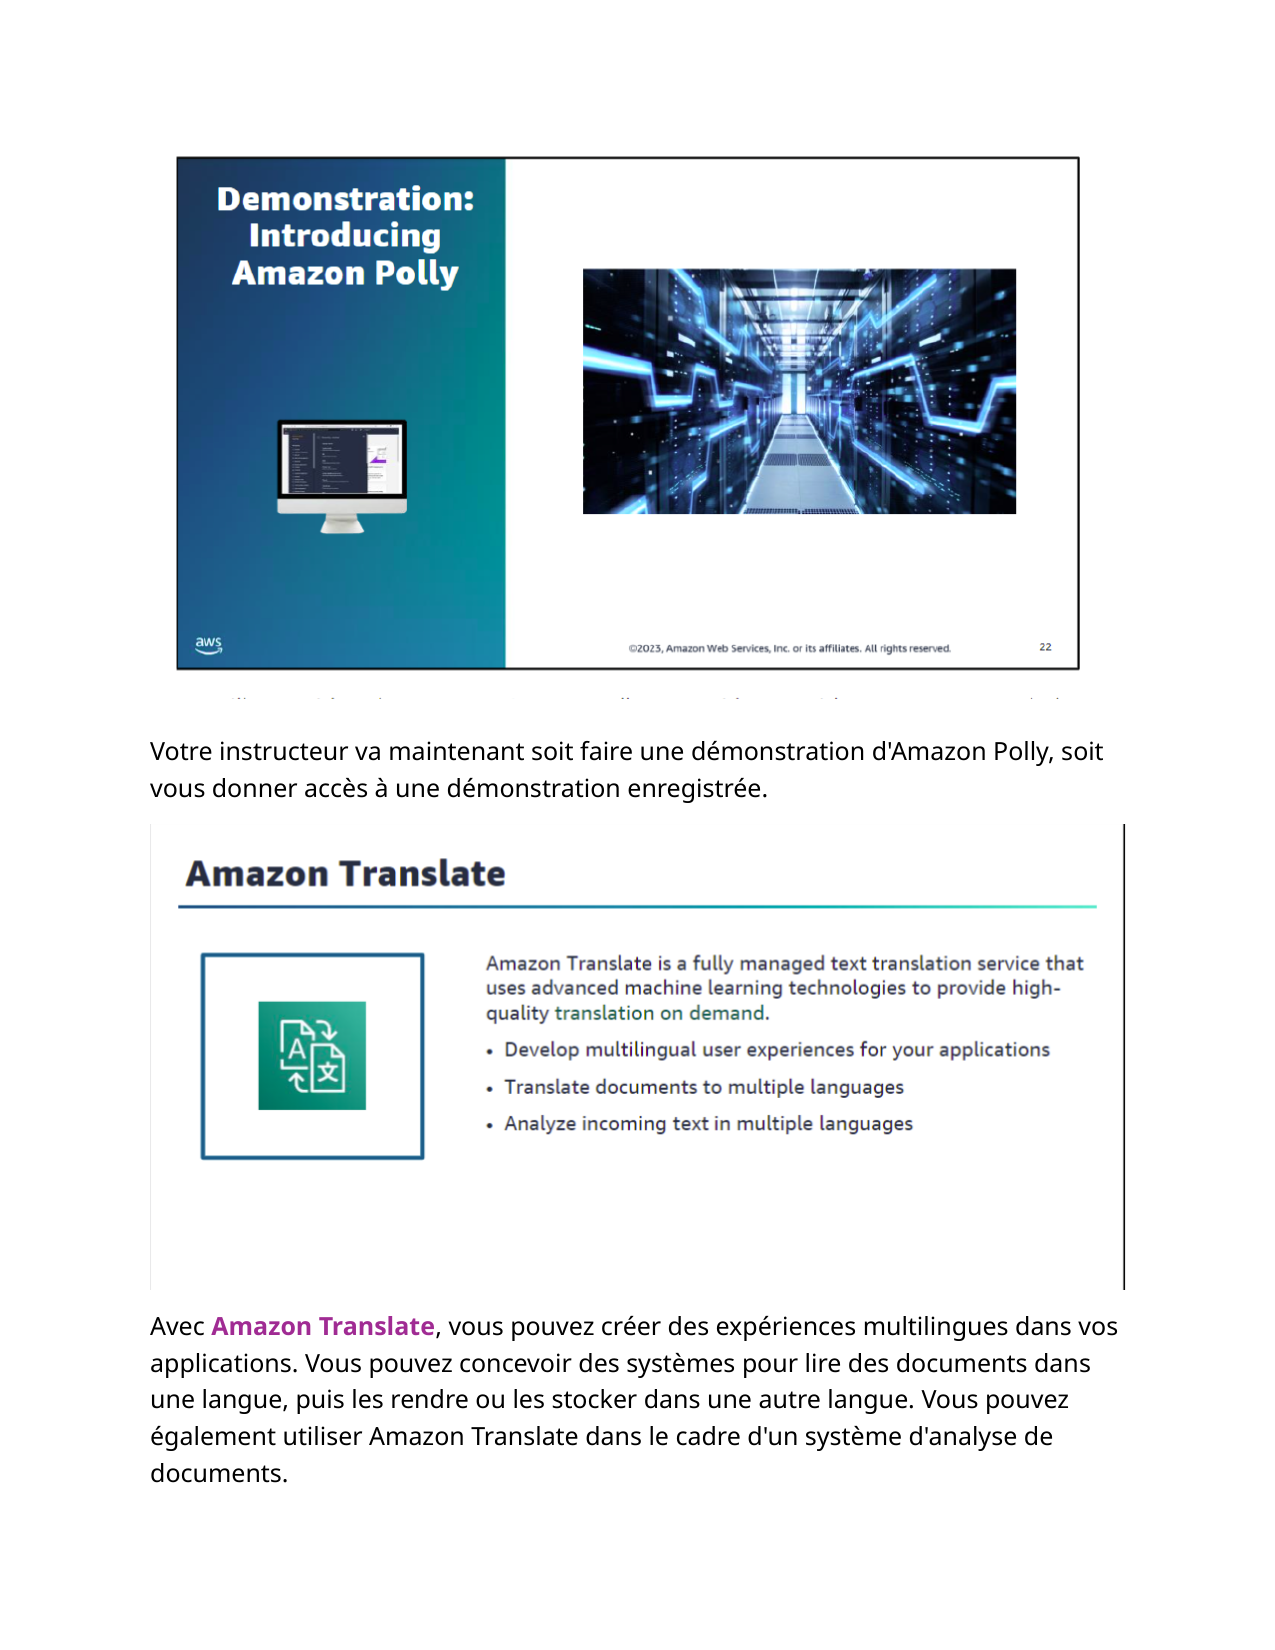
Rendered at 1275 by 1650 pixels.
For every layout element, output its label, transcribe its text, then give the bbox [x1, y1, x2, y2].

picture [150, 824, 1125, 1290]
text Avec Amazon Translate, vous pouvez créer des expériences multilingues dans vos applications. Vous pouvez concevoir des systèmes pour lire des documents dans une langue, puis les rendre ou les stocker dans une autre langue. Vous pouvez également utiliser Amazon Translate dans le cadre d'un système d'analyse de documents. [150, 1308, 1125, 1490]
text Votre instructeur va maintenant soit faire une démonstration d'Amazon Polly, soit vous donner accès à une démonstration enregistrée. [150, 734, 1125, 805]
picture [150, 150, 1125, 715]
